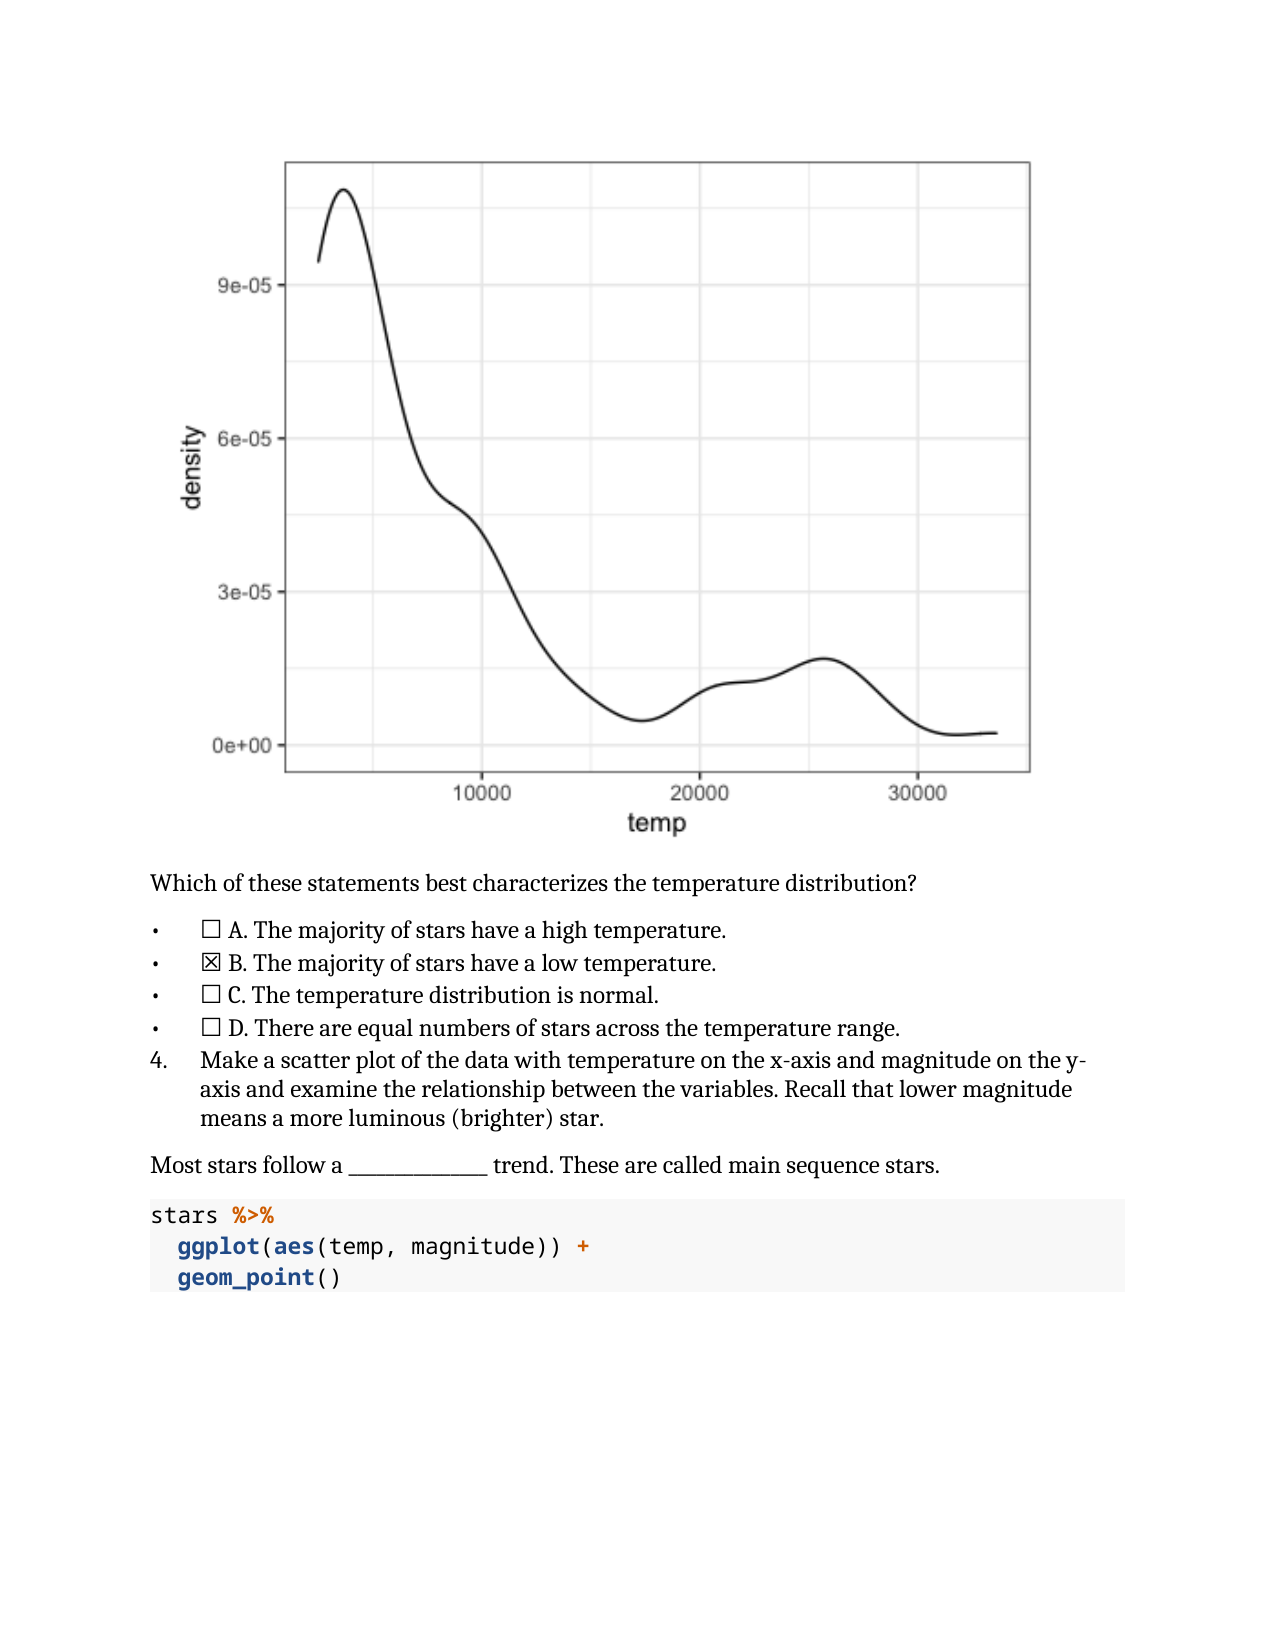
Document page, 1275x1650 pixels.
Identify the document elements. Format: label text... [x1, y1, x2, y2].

list Make a scatter plot of the data with temperature on the x-axis and magnitude on the y-axis and examine the relationship between the variables. Recall that lower magnitude means a more luminous (brighter) star. [150, 1046, 1125, 1132]
text Which of these statements best characterizes the temperature distribution? [150, 869, 1125, 897]
picture [168, 150, 1044, 850]
list ☐ D. There are equal numbers of stars across the temperature range. [150, 1014, 1125, 1042]
list ☒ B. The majority of stars have a low temperature. [150, 949, 1125, 977]
text Most stars follow a _______________ trend. These are called main sequence stars. [150, 1151, 1125, 1180]
list ☐ C. The temperature distribution is normal. [150, 981, 1125, 1010]
text stars %>% ggplot(aes(temp, magnitude)) + geom_point() [274, 1199, 1125, 1292]
list ☐ A. The majority of stars have a high temperature. [150, 916, 1125, 945]
